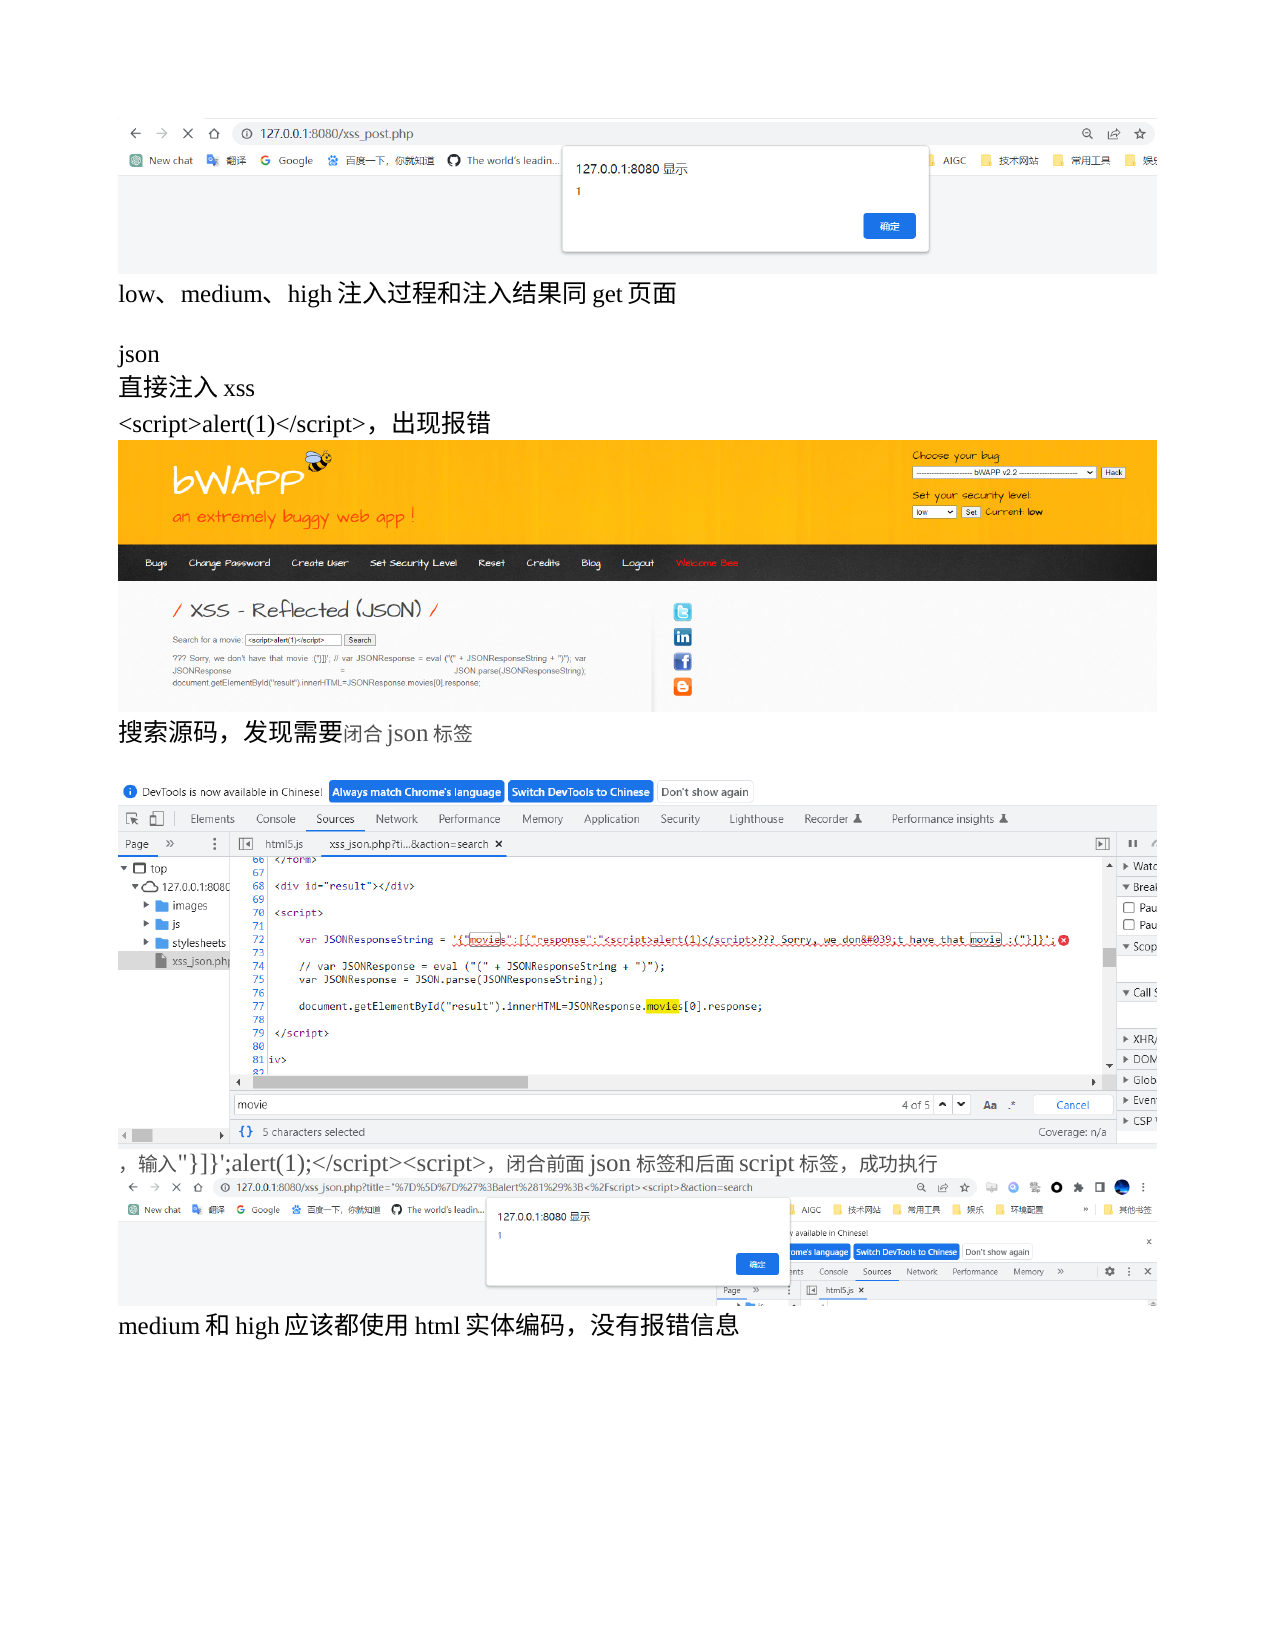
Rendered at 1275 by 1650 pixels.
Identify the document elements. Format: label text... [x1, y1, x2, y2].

picture [118, 1177, 1157, 1306]
text json [118, 339, 1157, 368]
text ，输入"}]}';alert(1);</script><script>，闭合前面json标签和后面script标签，成功执行 [118, 1149, 1157, 1177]
picture [118, 777, 1157, 1149]
text 直接注入xss [118, 368, 1157, 404]
picture [118, 440, 1157, 712]
text medium和high应该都使用html实体编码，没有报错信息 [118, 1306, 1157, 1341]
text 搜索源码，发现需要闭合json标签 [118, 712, 1157, 777]
picture [118, 118, 1157, 274]
text low、medium、high注入过程和注入结果同get页面 [118, 274, 1157, 310]
text <script>alert(1)</script>，出现报错 [118, 404, 1157, 440]
